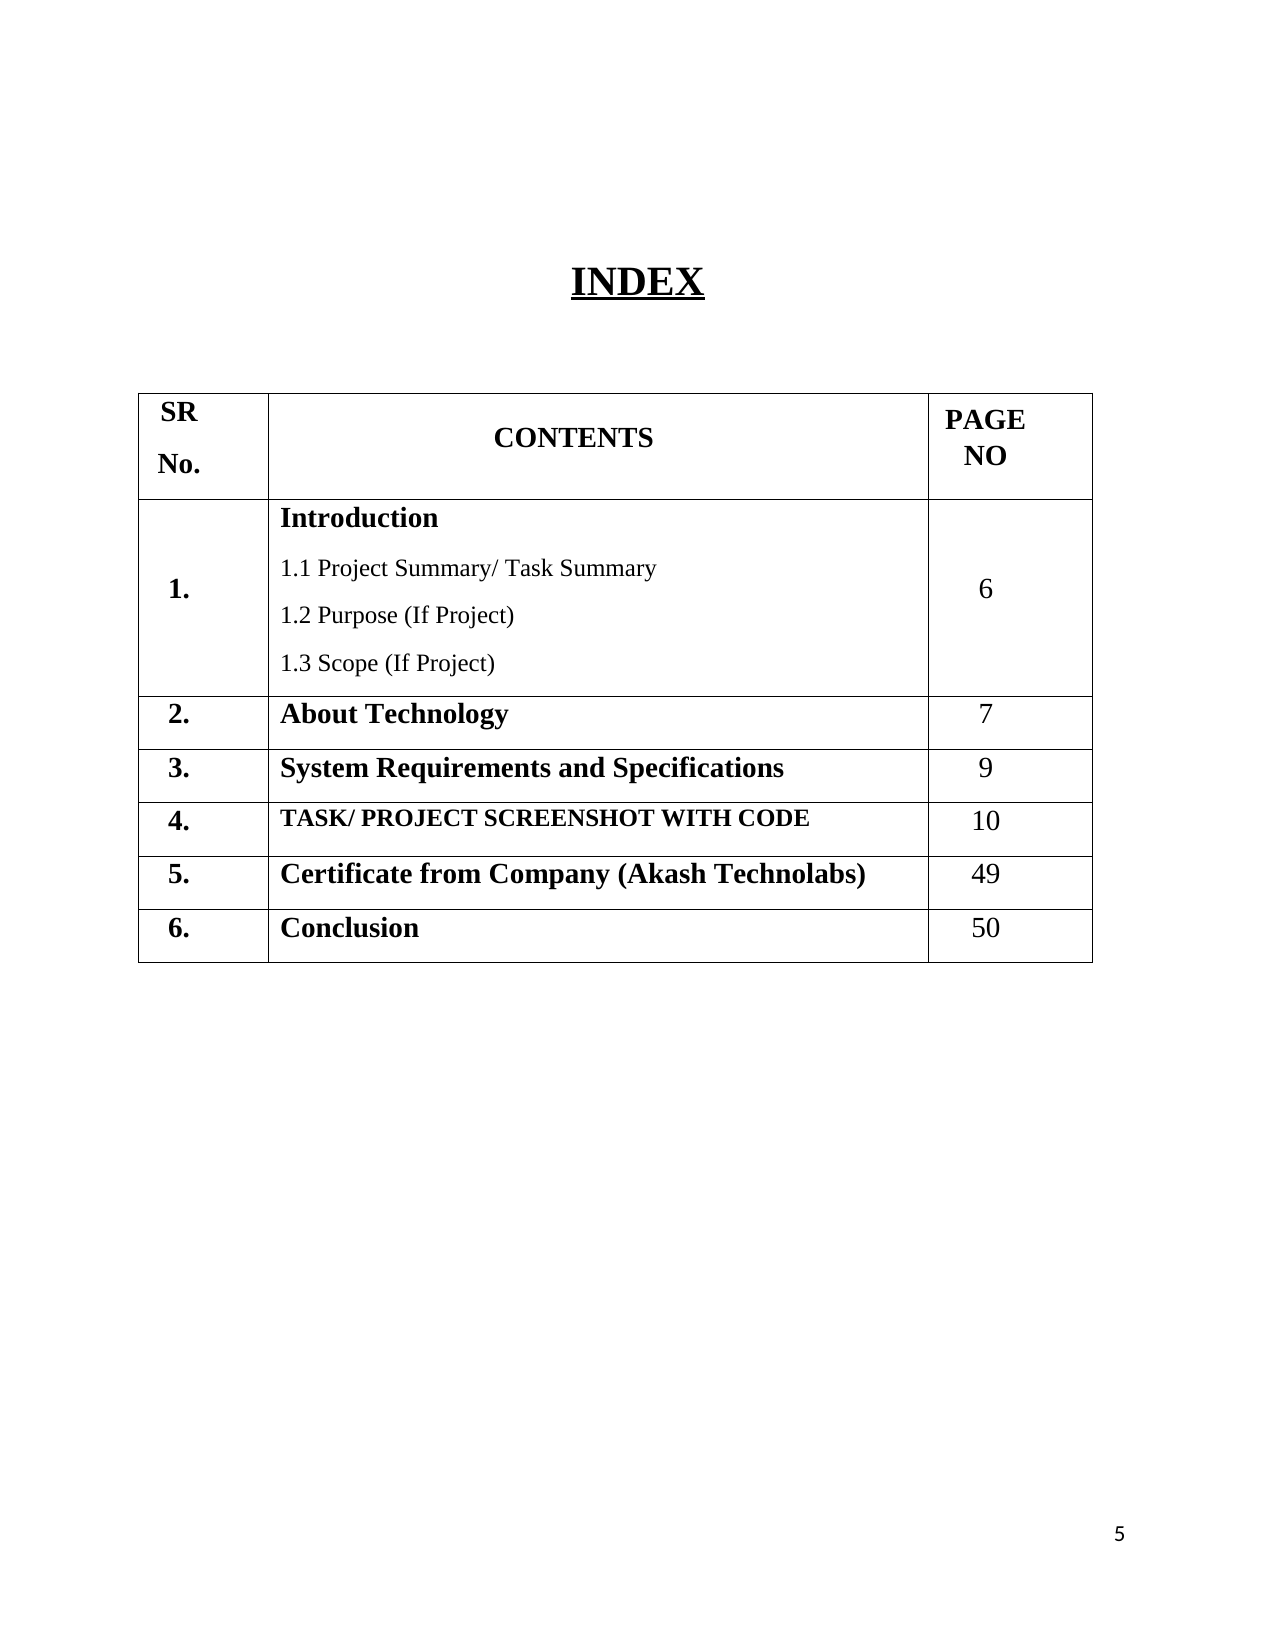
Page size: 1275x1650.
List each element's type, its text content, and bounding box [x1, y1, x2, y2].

table_cell 50 [929, 910, 1092, 962]
table_cell Certificate from Company (Akash Technolabs) [269, 857, 928, 909]
table_cell 5. [139, 857, 268, 909]
table_header CONTENTS [269, 394, 928, 499]
text INDEX [150, 256, 1125, 304]
table_cell 49 [929, 857, 1092, 909]
table_cell 7 [929, 697, 1092, 749]
table_cell 6. [139, 910, 268, 962]
table_header SR No. [139, 394, 268, 499]
table_cell 4. [139, 803, 268, 856]
table_cell 10 [929, 803, 1092, 856]
table_cell 9 [929, 750, 1092, 802]
table_cell Introduction 1.1 Project Summary/ Task Summary 1.2 Purpose (If Project) 1.3 Scope (If Project) [269, 500, 928, 696]
table_cell 2. [139, 697, 268, 749]
table_cell 3. [139, 750, 268, 802]
table_cell System Requirements and Specifications [269, 750, 928, 802]
table_cell Conclusion [269, 910, 928, 962]
table_header PAGE NO [929, 394, 1092, 499]
table_cell 1. [139, 500, 268, 696]
table_cell 6 [929, 500, 1092, 696]
table_cell TASK/ PROJECT SCREENSHOT WITH CODE [269, 803, 928, 856]
table_cell About Technology [269, 697, 928, 749]
